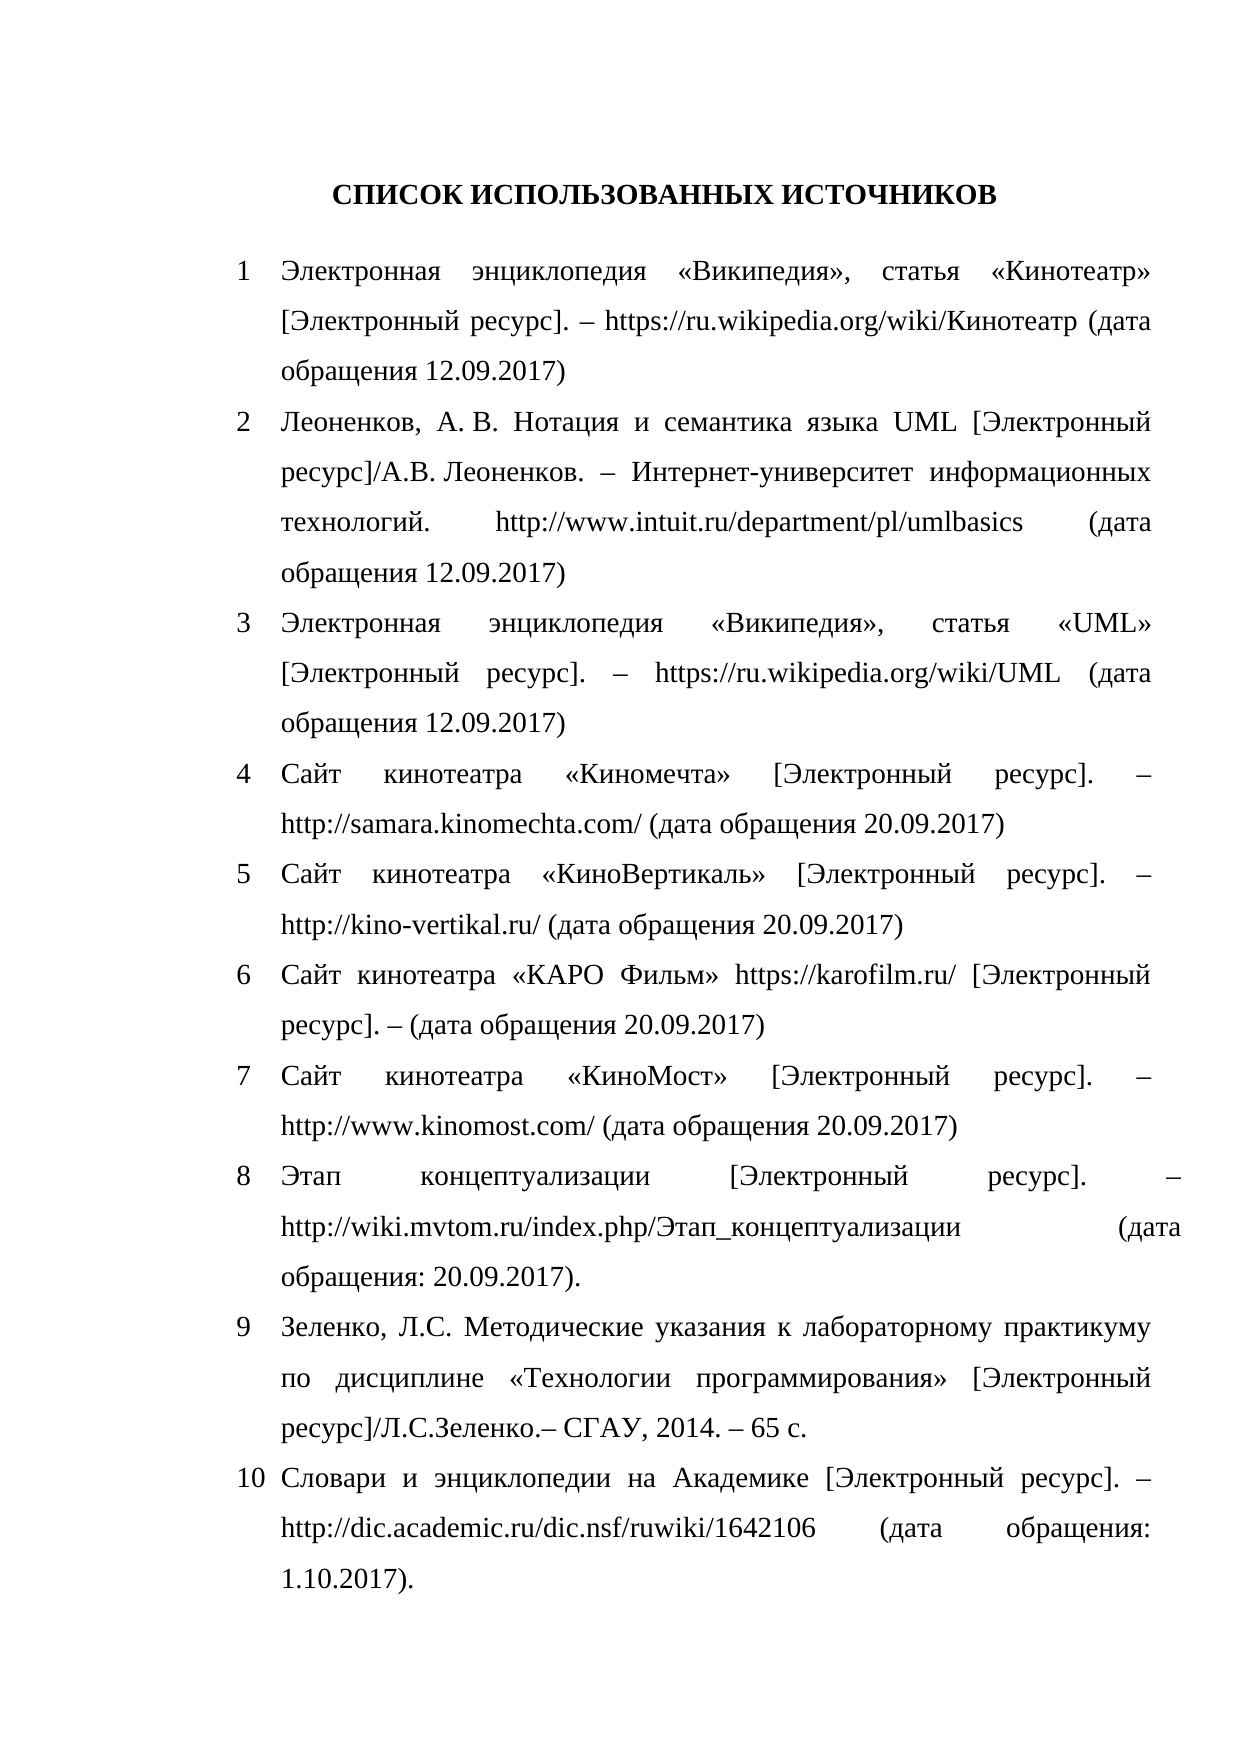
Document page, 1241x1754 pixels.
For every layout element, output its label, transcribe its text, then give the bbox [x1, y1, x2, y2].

list Этап концептуализации [Электронный ресурс]. – http://wiki.mvtom.ru/index.php/Этап_концептуализации (дата обращения: 20.09.2017). [236, 1158, 1181, 1293]
list Сайт кинотеатра «КиноМост» [Электронный ресурс]. – http://www.kinomost.com/ (дата обращения 20.09.2017) [236, 1058, 1152, 1142]
list Сайт кинотеатра «Киномечта» [Электронный ресурс]. – http://samara.kinomechta.com/ (дата обращения 20.09.2017) [236, 756, 1152, 840]
list Сайт кинотеатра «КАРО Фильм» https://karofilm.ru/ [Электронный ресурс]. – (дата обращения 20.09.2017) [236, 957, 1152, 1041]
list Леоненков, А. В. Нотация и семантика языка UML [Электронный ресурс]/А.В. Леоненков. – Интернет-университет информационных технологий. http://www.intuit.ru/department/pl/umlbasics (дата обращения 12.09.2017) [236, 404, 1152, 588]
text СПИСОК ИСПОЛЬЗОВАННЫХ ИСТОЧНИКОВ [177, 177, 1152, 211]
list Электронная энциклопедия «Википедия», статья «UML» [Электронный ресурс]. – https://ru.wikipedia.org/wiki/UML (дата обращения 12.09.2017) [236, 605, 1152, 739]
list Сайт кинотеатра «КиноВертикаль» [Электронный ресурс]. – http://kino-vertikal.ru/ (дата обращения 20.09.2017) [236, 857, 1152, 940]
list Словари и энциклопедии на Академике [Электронный ресурс]. – http://dic.academic.ru/dic.nsf/ruwiki/1642106 (дата обращения: 1.10.2017). [236, 1460, 1152, 1594]
list Зеленко, Л.С. Методические указания к лабораторному практикуму по дисциплине «Технологии программирования» [Электронный ресурс]/Л.С.Зеленко.– СГАУ, 2014. – 65 с. [236, 1309, 1152, 1443]
list Электронная энциклопедия «Википедия», статья «Кинотеатр» [Электронный ресурс]. – https://ru.wikipedia.org/wiki/Кинотеатр (дата обращения 12.09.2017) [236, 253, 1152, 387]
